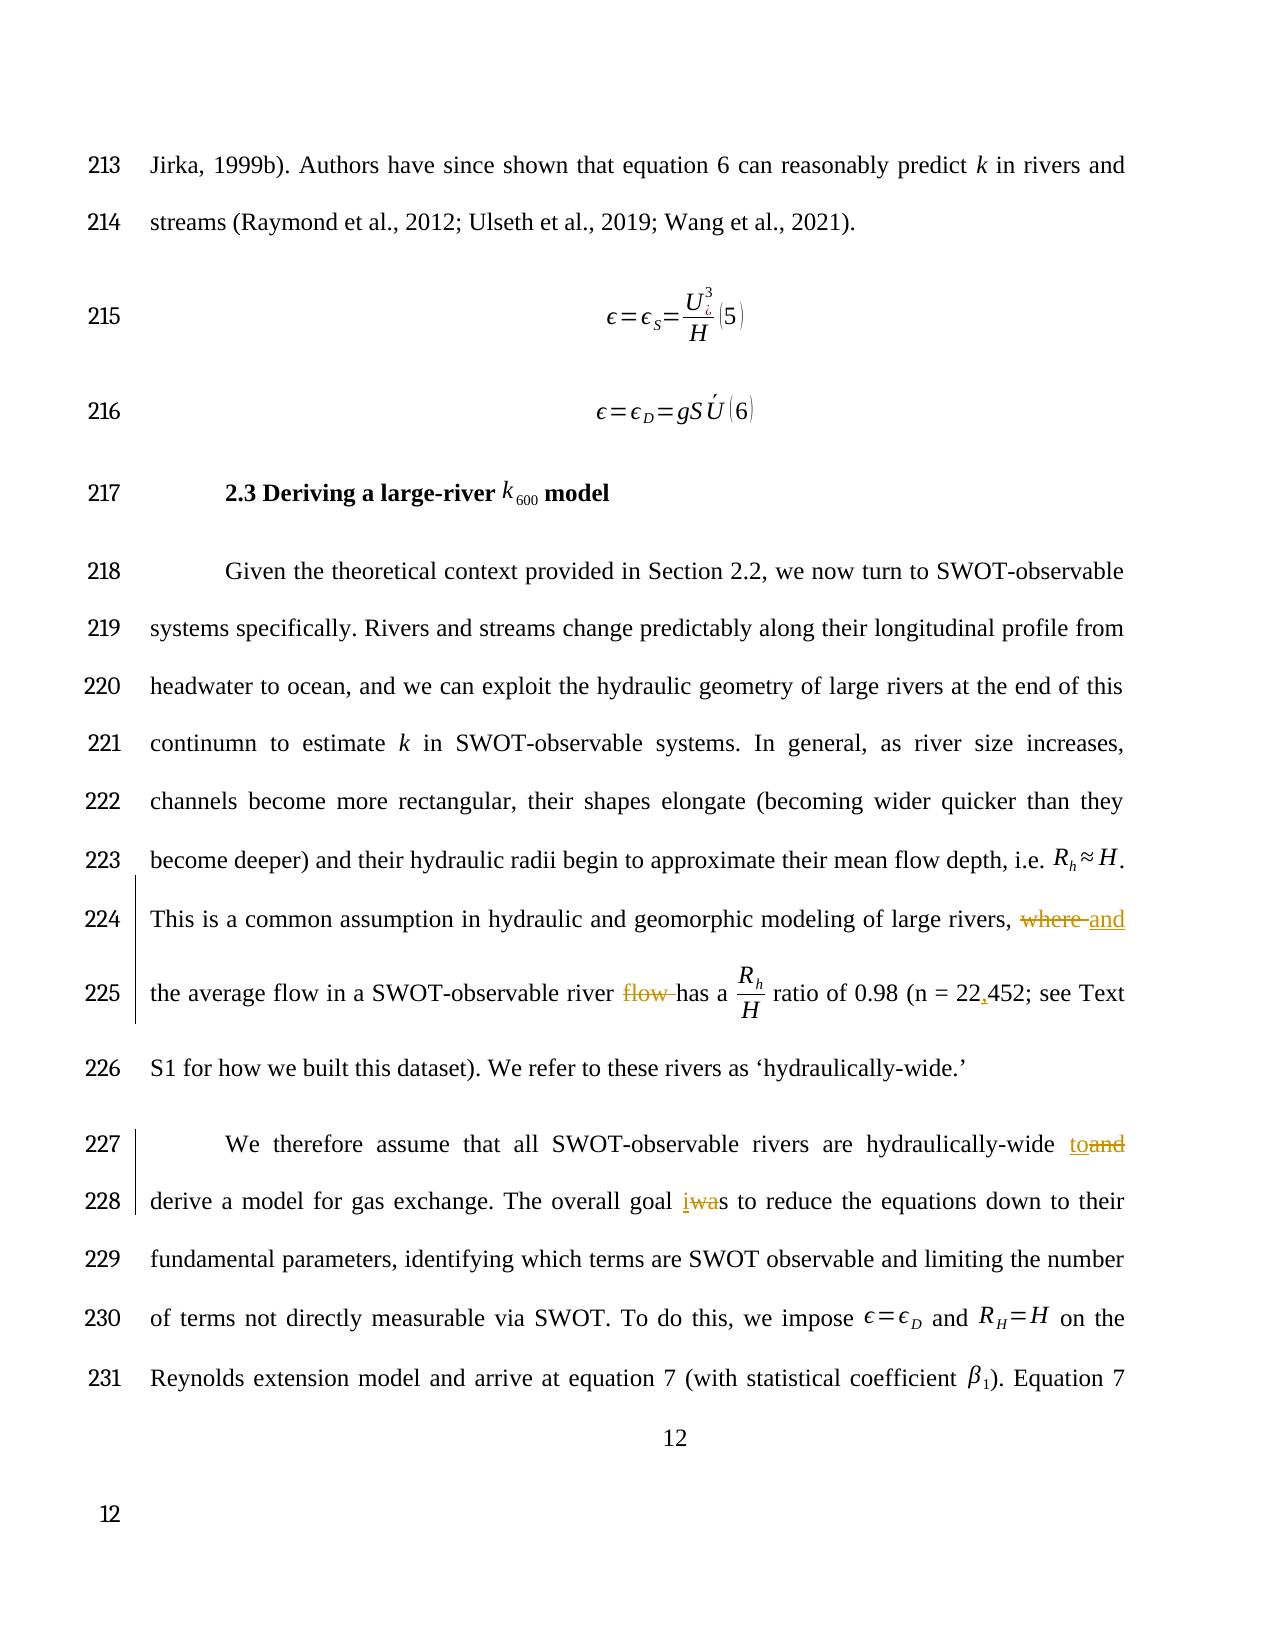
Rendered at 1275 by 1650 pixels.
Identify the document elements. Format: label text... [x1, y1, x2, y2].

text Given the theoretical context provided in Section 2.2, we now turn to SWOT-observable systems specifically. Rivers and streams change predictably along their longitudinal profile from headwater to ocean, and we can exploit the hydraulic geometry of large rivers at the end of this continumn to estimate k in SWOT-observable systems. In general, as river size increases, channels become more rectangular, their shapes elongate (becoming wider quicker than they become deeper) and their hydraulic radii begin to approximate their mean flow depth, i.e. . This is a common assumption in hydraulic and geomorphic modeling of large rivers, the average flow in a SWOT-observable river has a ratio of 0.98 (n = 22452; see Text S1 for how we built this dataset). We refer to these rivers as ‘hydraulically-wide.’ [150, 556, 1125, 1081]
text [150, 1129, 1125, 1393]
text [150, 150, 1125, 236]
subtitle 2.3 Deriving a large-river model [150, 477, 1125, 508]
